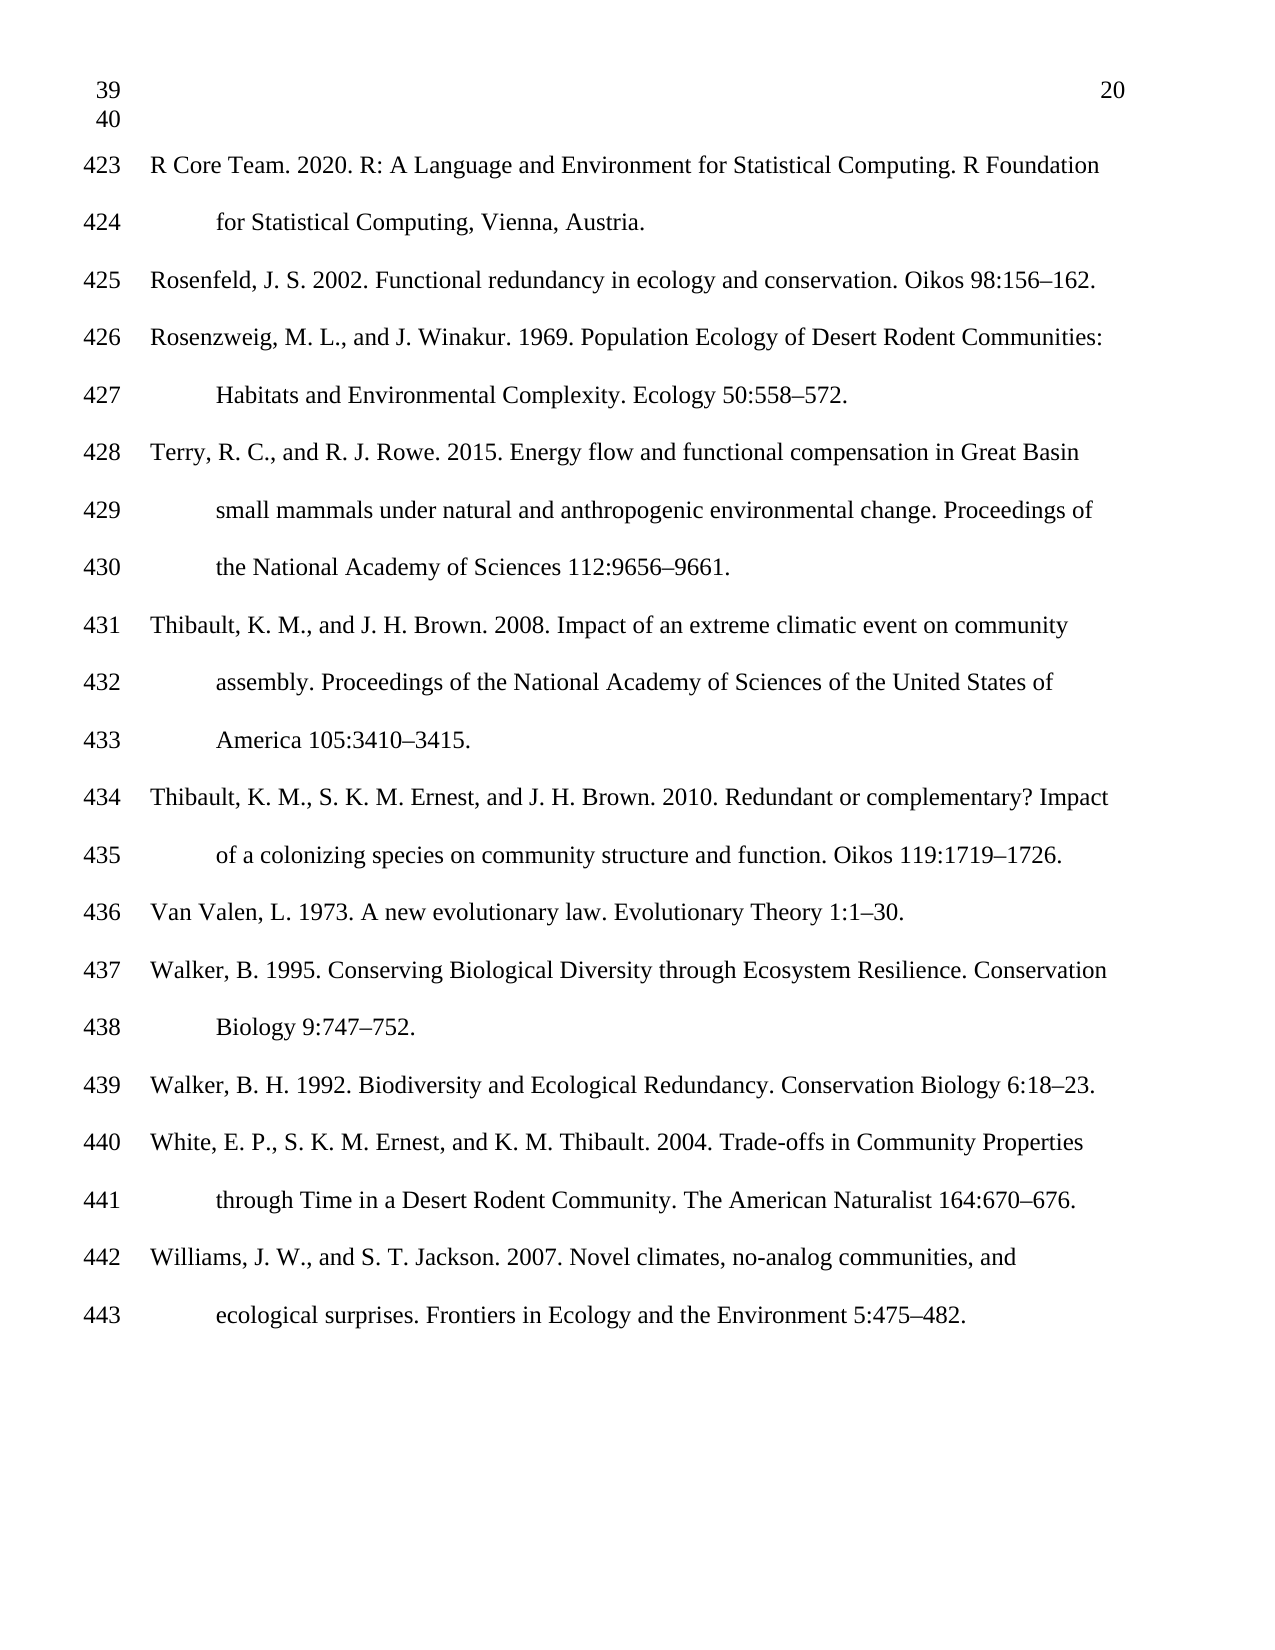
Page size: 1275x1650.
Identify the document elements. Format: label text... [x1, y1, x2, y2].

text Rosenzweig, M. L., and J. Winakur. 1969. Population Ecology of Desert Rodent Communities: Habitats and Environmental Complexity. Ecology 50:558–572. [150, 322, 1125, 409]
text R Core Team. 2020. R: A Language and Environment for Statistical Computing. R Foundation for Statistical Computing, Vienna, Austria. [150, 150, 1125, 236]
text Rosenfeld, J. S. 2002. Functional redundancy in ecology and conservation. Oikos 98:156–162. [150, 265, 1125, 294]
text Williams, J. W., and S. T. Jackson. 2007. Novel climates, no-analog communities, and ecological surprises. Frontiers in Ecology and the Environment 5:475–482. [150, 1242, 1125, 1329]
text Walker, B. 1995. Conserving Biological Diversity through Ecosystem Resilience. Conservation Biology 9:747–752. [150, 955, 1125, 1041]
text Walker, B. H. 1992. Biodiversity and Ecological Redundancy. Conservation Biology 6:18–23. [150, 1070, 1125, 1099]
text Van Valen, L. 1973. A new evolutionary law. Evolutionary Theory 1:1–30. [150, 897, 1125, 926]
text Thibault, K. M., and J. H. Brown. 2008. Impact of an extreme climatic event on community assembly. Proceedings of the National Academy of Sciences of the United States of America 105:3410–3415. [150, 610, 1125, 754]
text Terry, R. C., and R. J. Rowe. 2015. Energy flow and functional compensation in Great Basin small mammals under natural and anthropogenic environmental change. Proceedings of the National Academy of Sciences 112:9656–9661. [150, 437, 1125, 581]
text White, E. P., S. K. M. Ernest, and K. M. Thibault. 2004. Trade‐offs in Community Properties through Time in a Desert Rodent Community. The American Naturalist 164:670–676. [150, 1127, 1125, 1214]
text Thibault, K. M., S. K. M. Ernest, and J. H. Brown. 2010. Redundant or complementary? Impact of a colonizing species on community structure and function. Oikos 119:1719–1726. [150, 782, 1125, 869]
